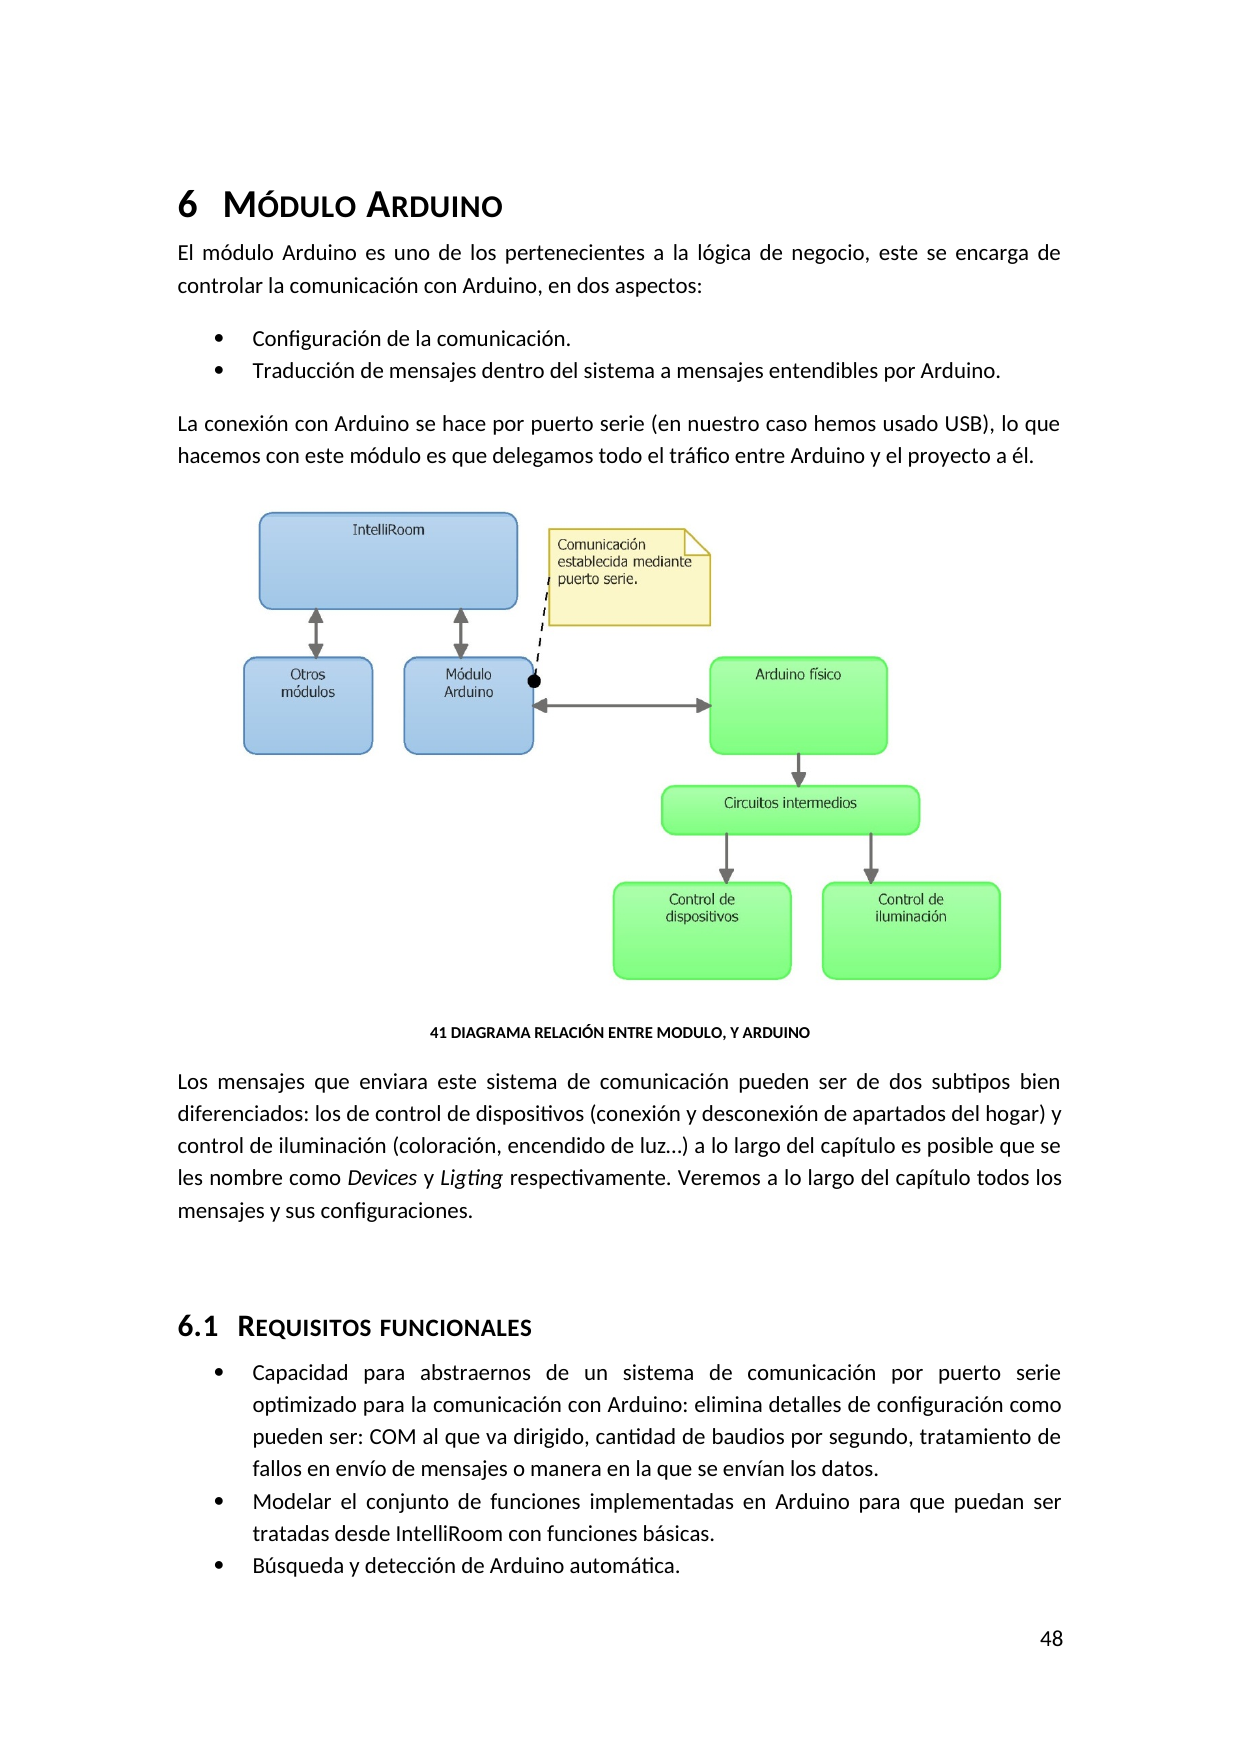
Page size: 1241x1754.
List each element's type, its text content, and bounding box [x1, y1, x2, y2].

text El módulo Arduino es uno de los pertenecientes a la lógica de negocio, este se encarga de controlar la comunicación con Arduino, en dos aspectos: [177, 238, 1063, 299]
text Los mensajes que enviara este sistema de comunicación pueden ser de dos subtipos bien diferenciados: los de control de dispositivos (conexión y desconexión de apartados del hogar) y control de iluminación (coloración, encendido de luz…) a lo largo del capítulo es posible que se les nombre como Devices y Ligting respectivamente. Veremos a lo largo del capítulo todos los mensajes y sus configuraciones. [177, 1067, 1063, 1224]
text La conexión con Arduino se hace por puerto serie (en nuestro caso hemos usado USB), lo que hacemos con este módulo es que delegamos todo el tráfico entre Arduino y el proyecto a él. [177, 409, 1063, 469]
list Configuración de la comunicación. [215, 324, 1063, 352]
list Búsqueda y detección de Arduino automática. [215, 1551, 1063, 1579]
list Traducción de mensajes dentro del sistema a mensajes entendibles por Arduino. [215, 356, 1063, 384]
picture [226, 494, 1014, 998]
text 41 Diagrama relación entre modulo, y arduino [177, 1023, 1063, 1043]
list Modelar el conjunto de funciones implementadas en Arduino para que puedan ser tratadas desde IntelliRoom con funciones básicas. [215, 1487, 1063, 1547]
list Capacidad para abstraernos de un sistema de comunicación por puerto serie optimizado para la comunicación con Arduino: elimina detalles de configuración como pueden ser: COM al que va dirigido, cantidad de baudios por segundo, tratamiento de fallos en envío de mensajes o manera en la que se envían los datos. [215, 1358, 1063, 1483]
subtitle Módulo Arduino [177, 179, 1063, 227]
subtitle Requisitos funcionales [177, 1306, 1063, 1344]
